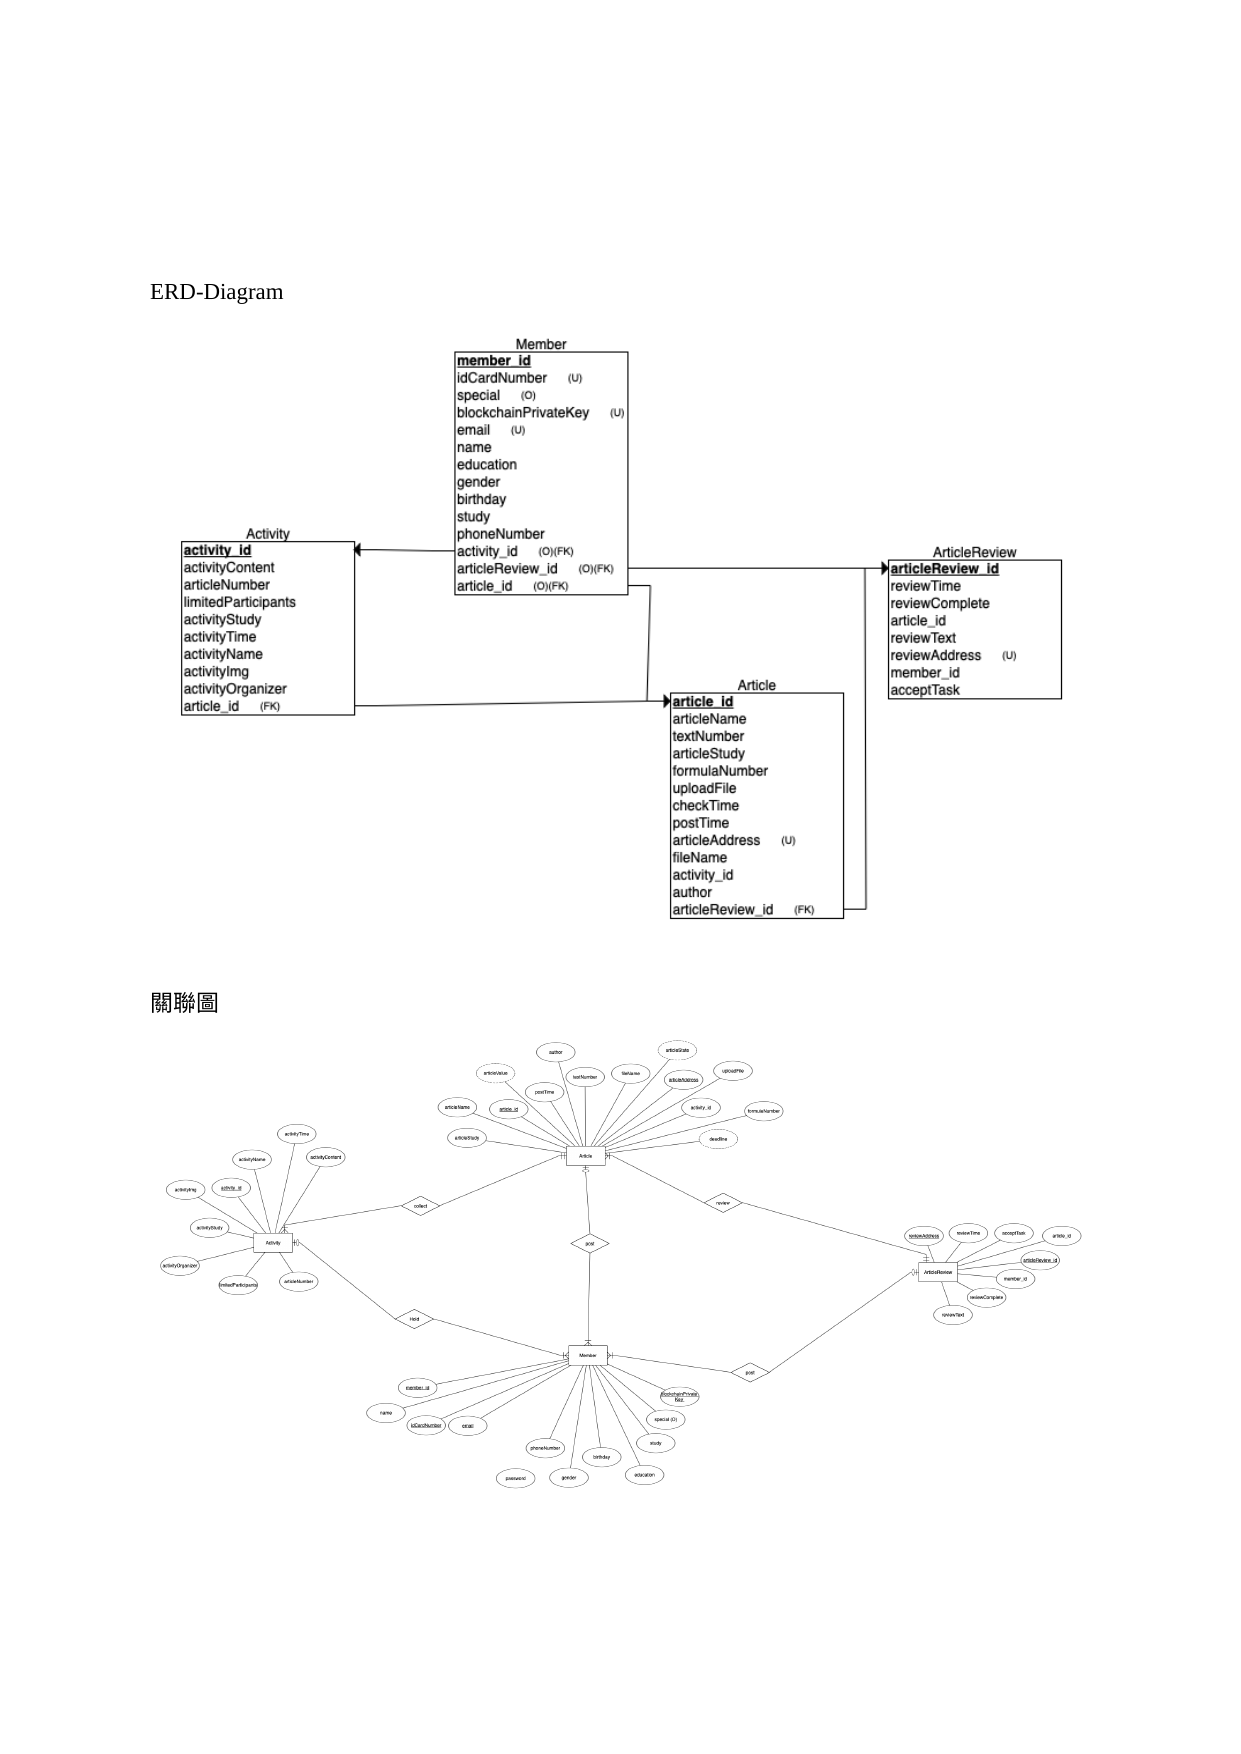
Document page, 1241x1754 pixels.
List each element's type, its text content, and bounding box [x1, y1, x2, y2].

subtitle 關聯圖 [150, 985, 1090, 1018]
subtitle ERD-Diagram [150, 278, 1090, 304]
picture [150, 304, 1091, 948]
picture [150, 1031, 1091, 1498]
